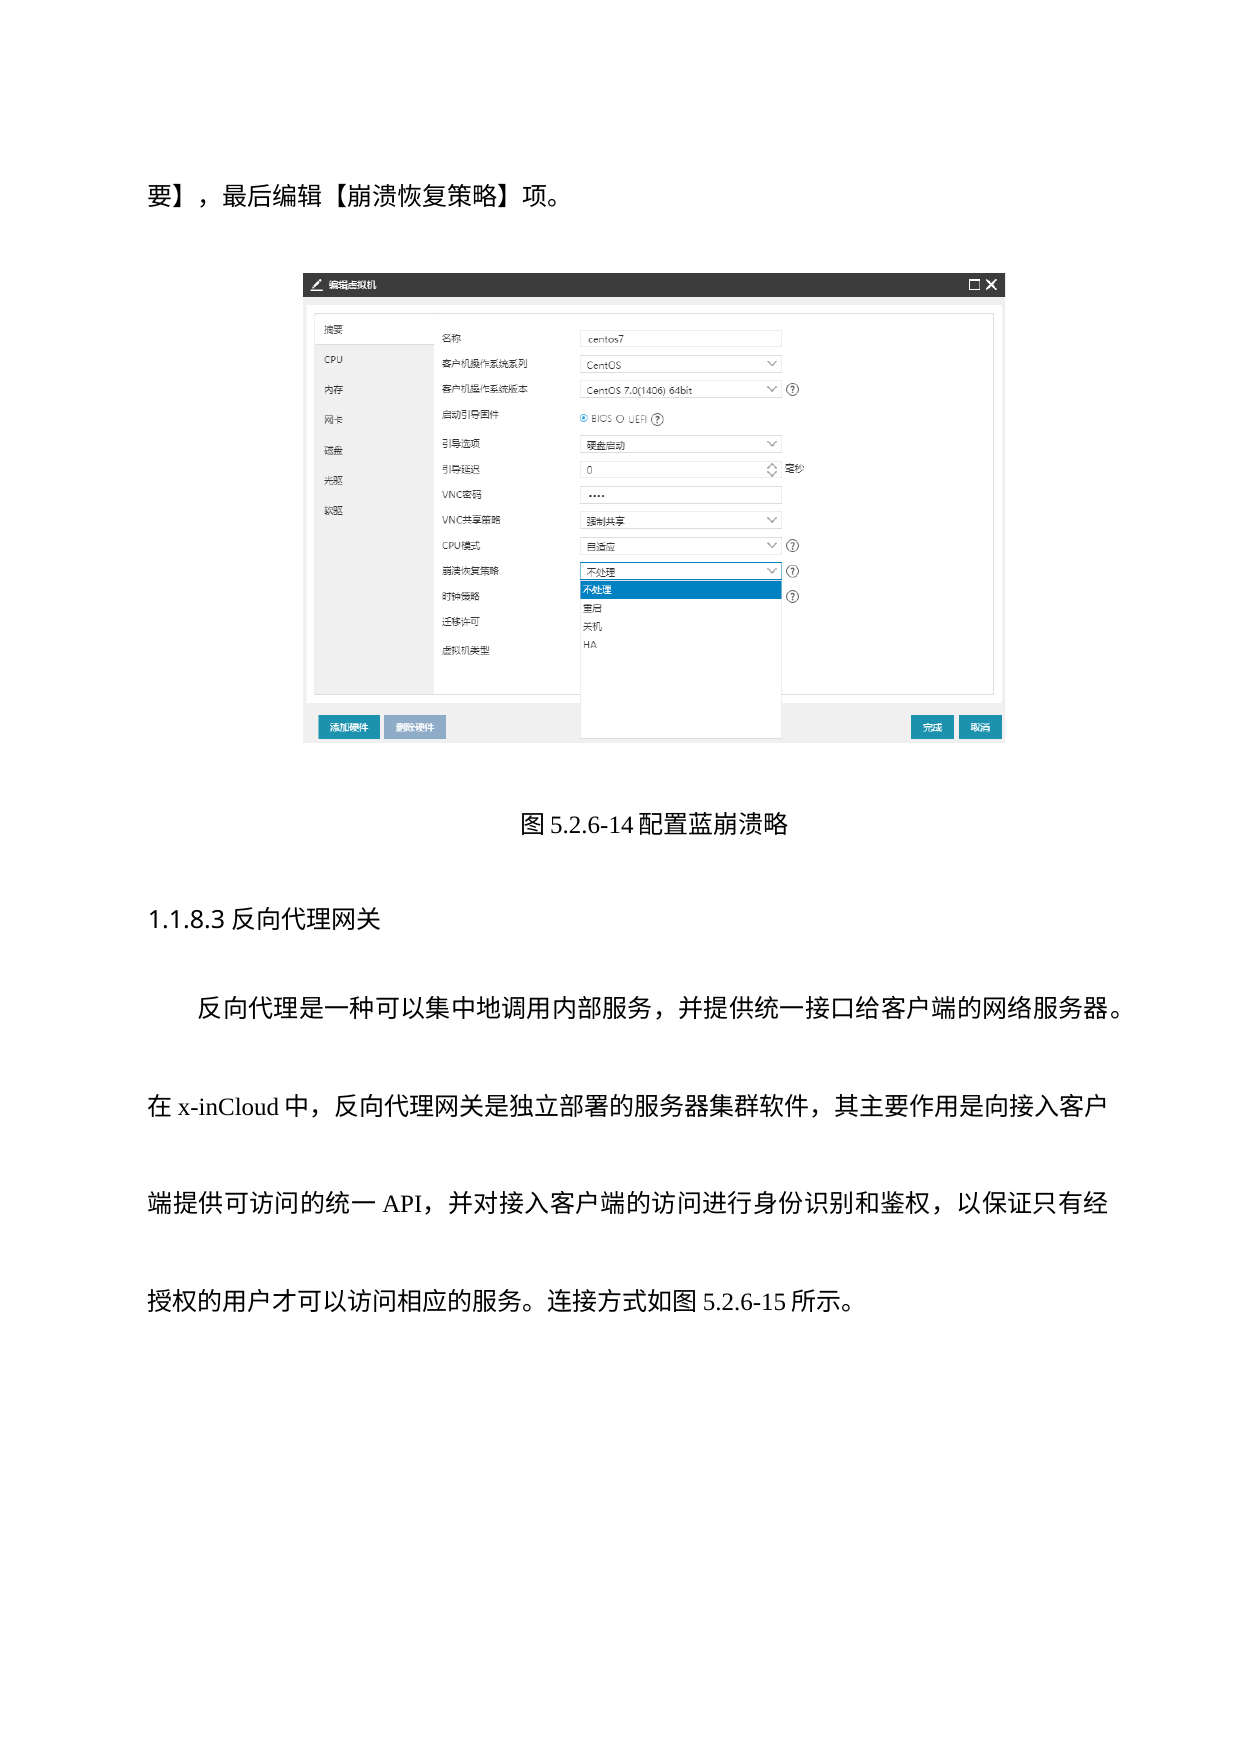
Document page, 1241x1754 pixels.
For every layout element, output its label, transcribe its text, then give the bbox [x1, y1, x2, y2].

text 图5.2.6-14配置蓝崩溃略 [148, 791, 1110, 856]
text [148, 162, 1110, 227]
text 反向代理是一种可以集中地调用内部服务，并提供统一接口给客户端的网络服务器。在x-inCloud中，反向代理网关是独立部署的服务器集群软件，其主要作用是向接入客户端提供可访问的统一API，并对接入客户端的访问进行身份识别和鉴权，以保证只有经授权的用户才可以访问相应的服务。连接方式如图5.2.6-15所示。 [148, 974, 1110, 1332]
picture [303, 273, 1005, 743]
subtitle 反向代理网关 [148, 885, 1110, 950]
